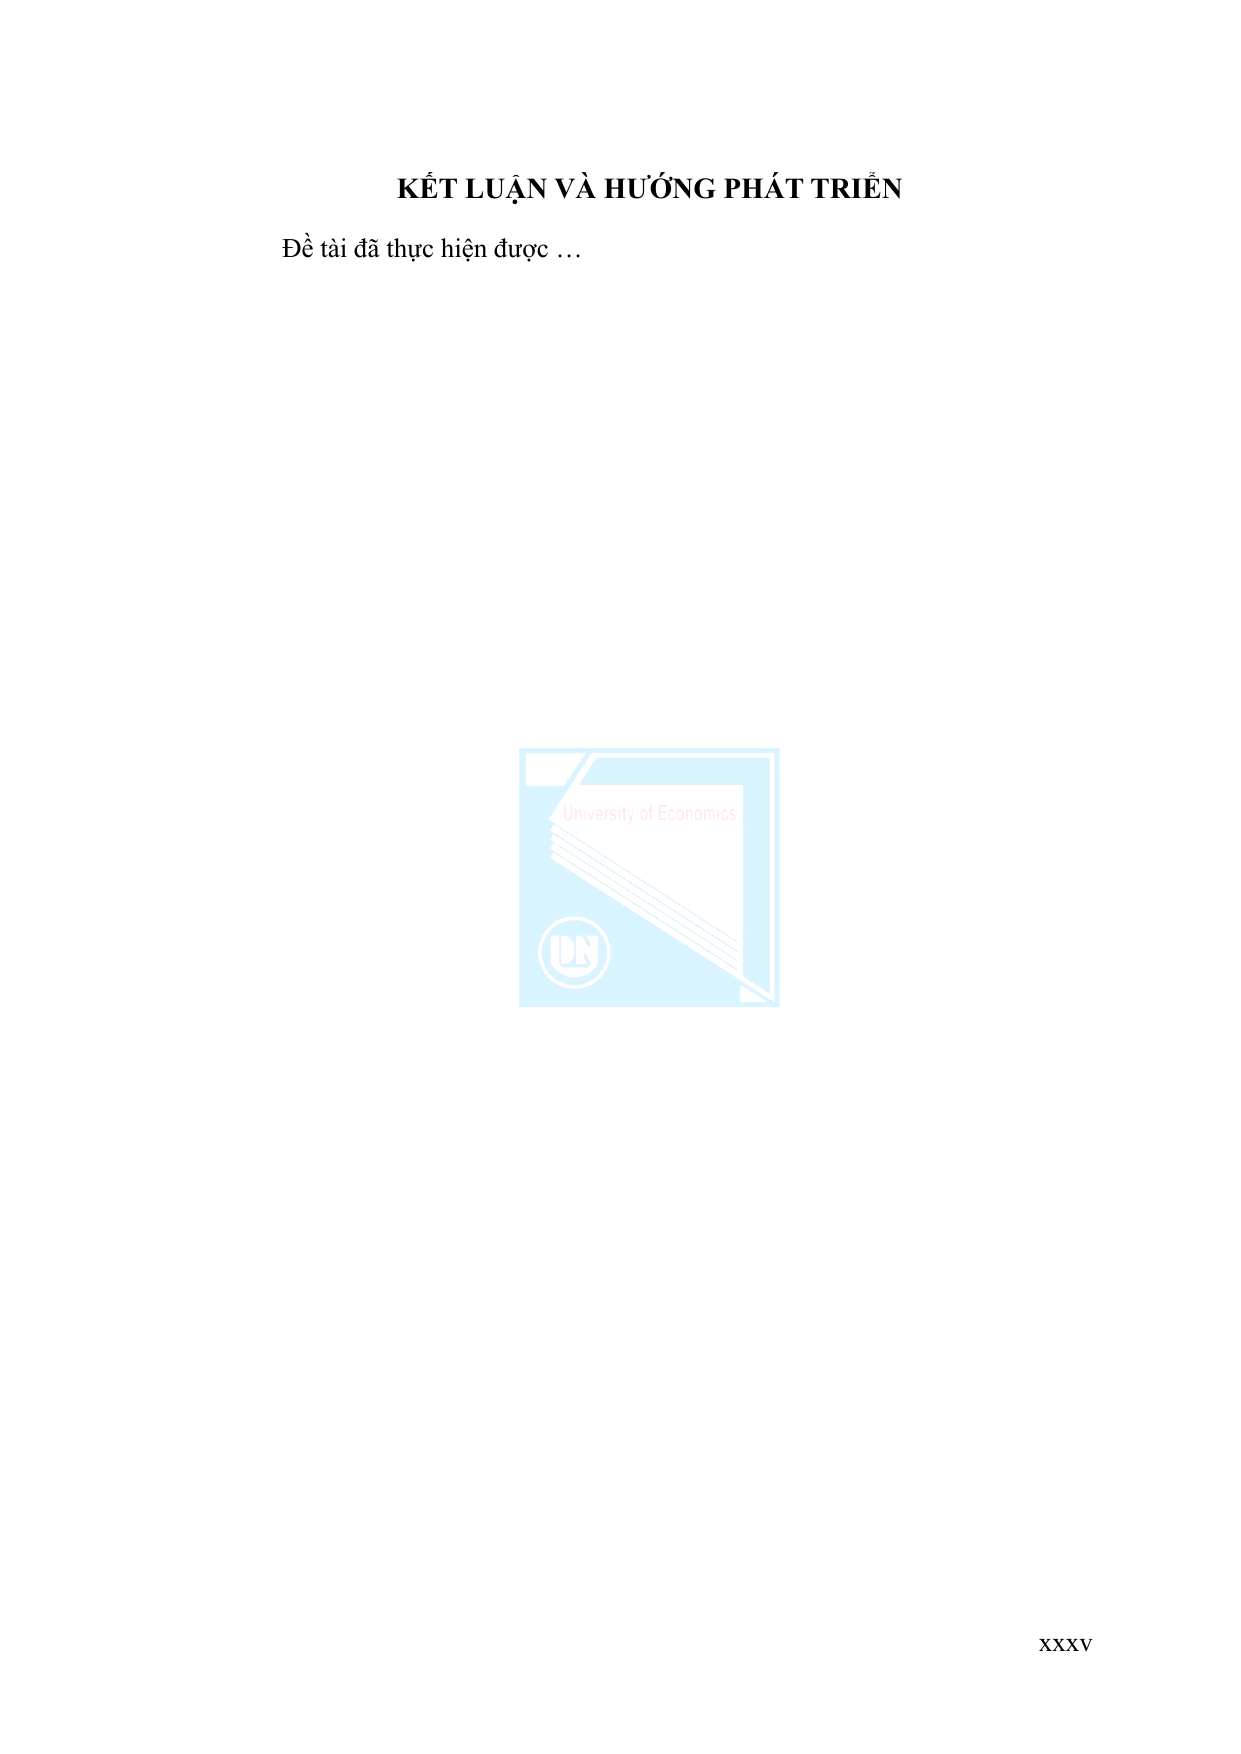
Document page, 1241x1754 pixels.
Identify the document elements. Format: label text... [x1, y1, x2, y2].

text Đề tài đã thực hiện được … [207, 234, 1092, 264]
subtitle KẾT LUẬN VÀ HƯỚNG PHÁT TRIỂN [207, 173, 1092, 205]
